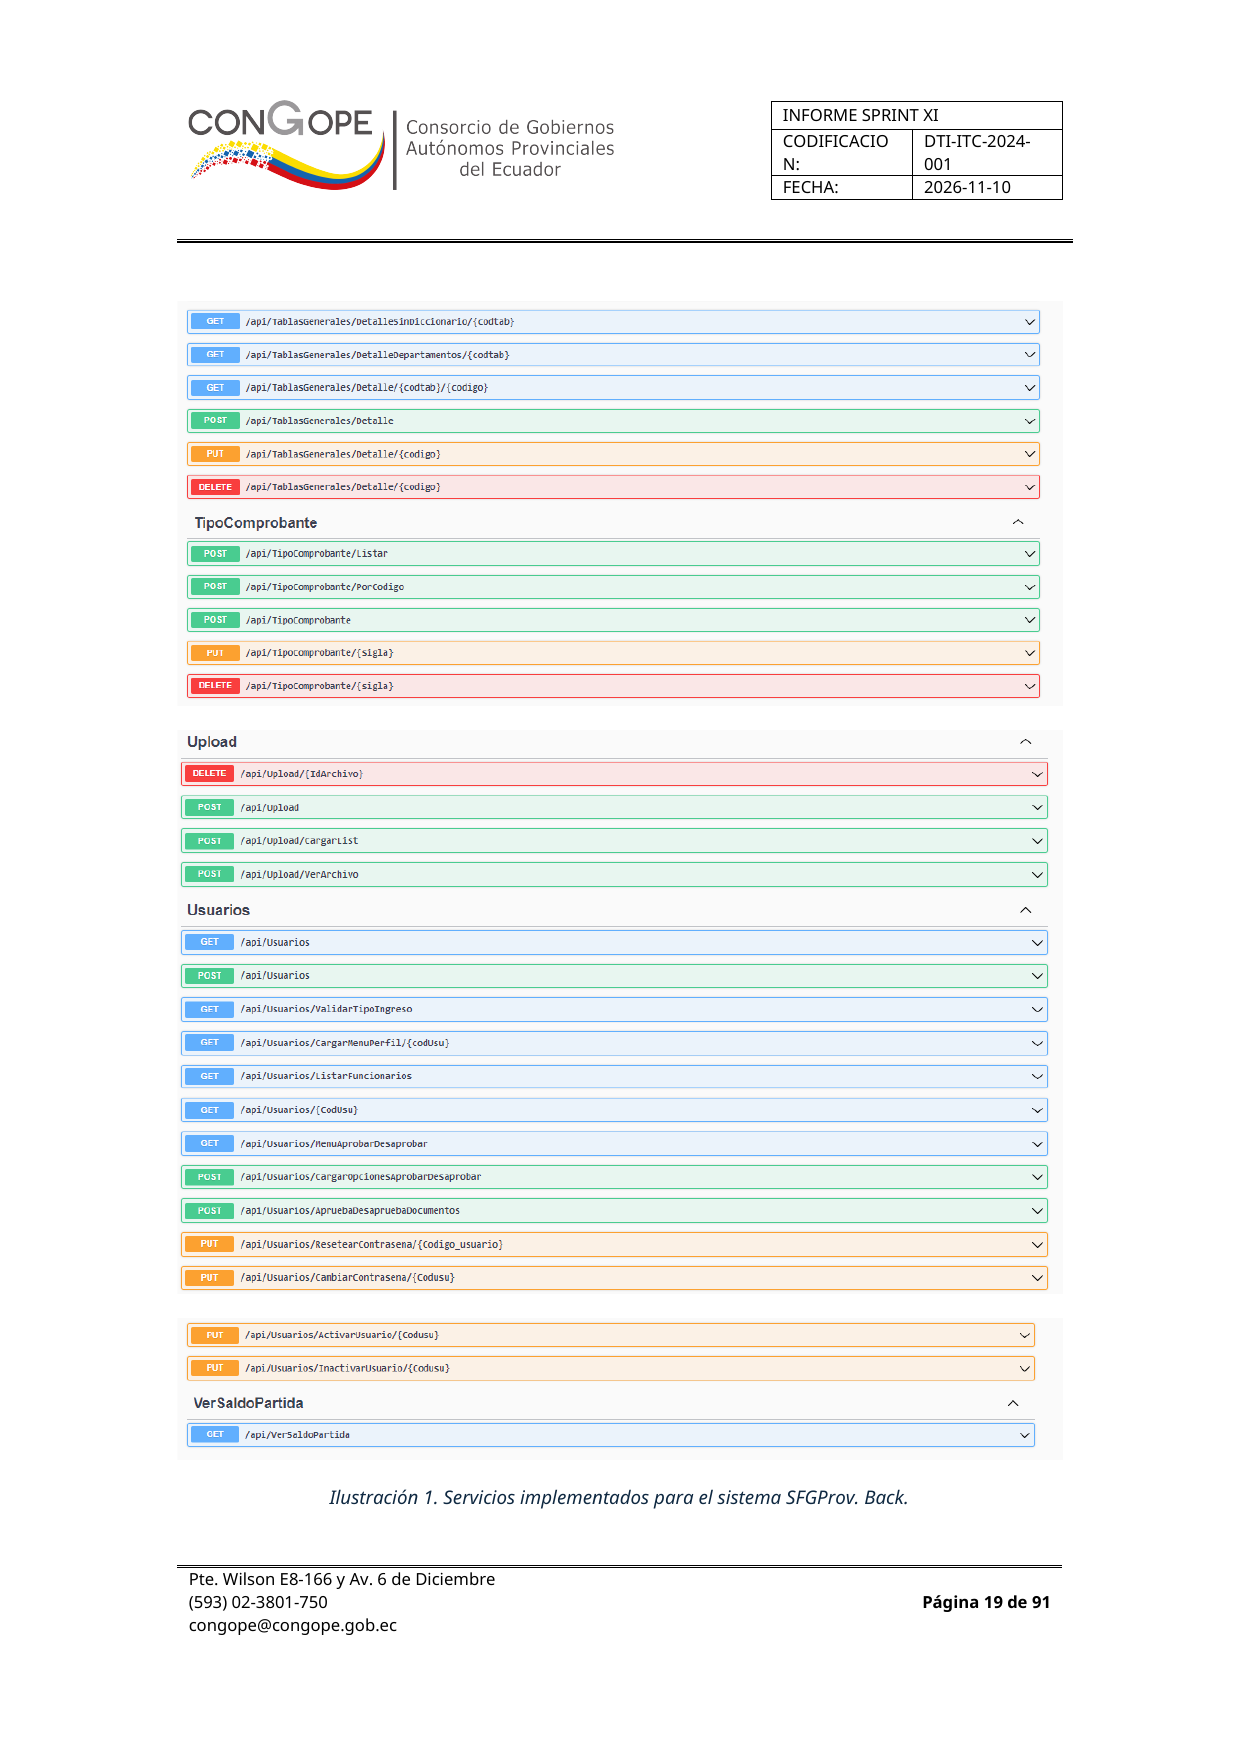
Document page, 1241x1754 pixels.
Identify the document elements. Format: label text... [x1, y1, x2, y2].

text Ilustración 1. Servicios implementados para el sistema SFGProv. Back. [177, 1484, 1063, 1510]
picture [188, 100, 614, 190]
picture [177, 730, 1063, 1294]
picture [177, 1318, 1063, 1460]
picture [177, 301, 1063, 706]
